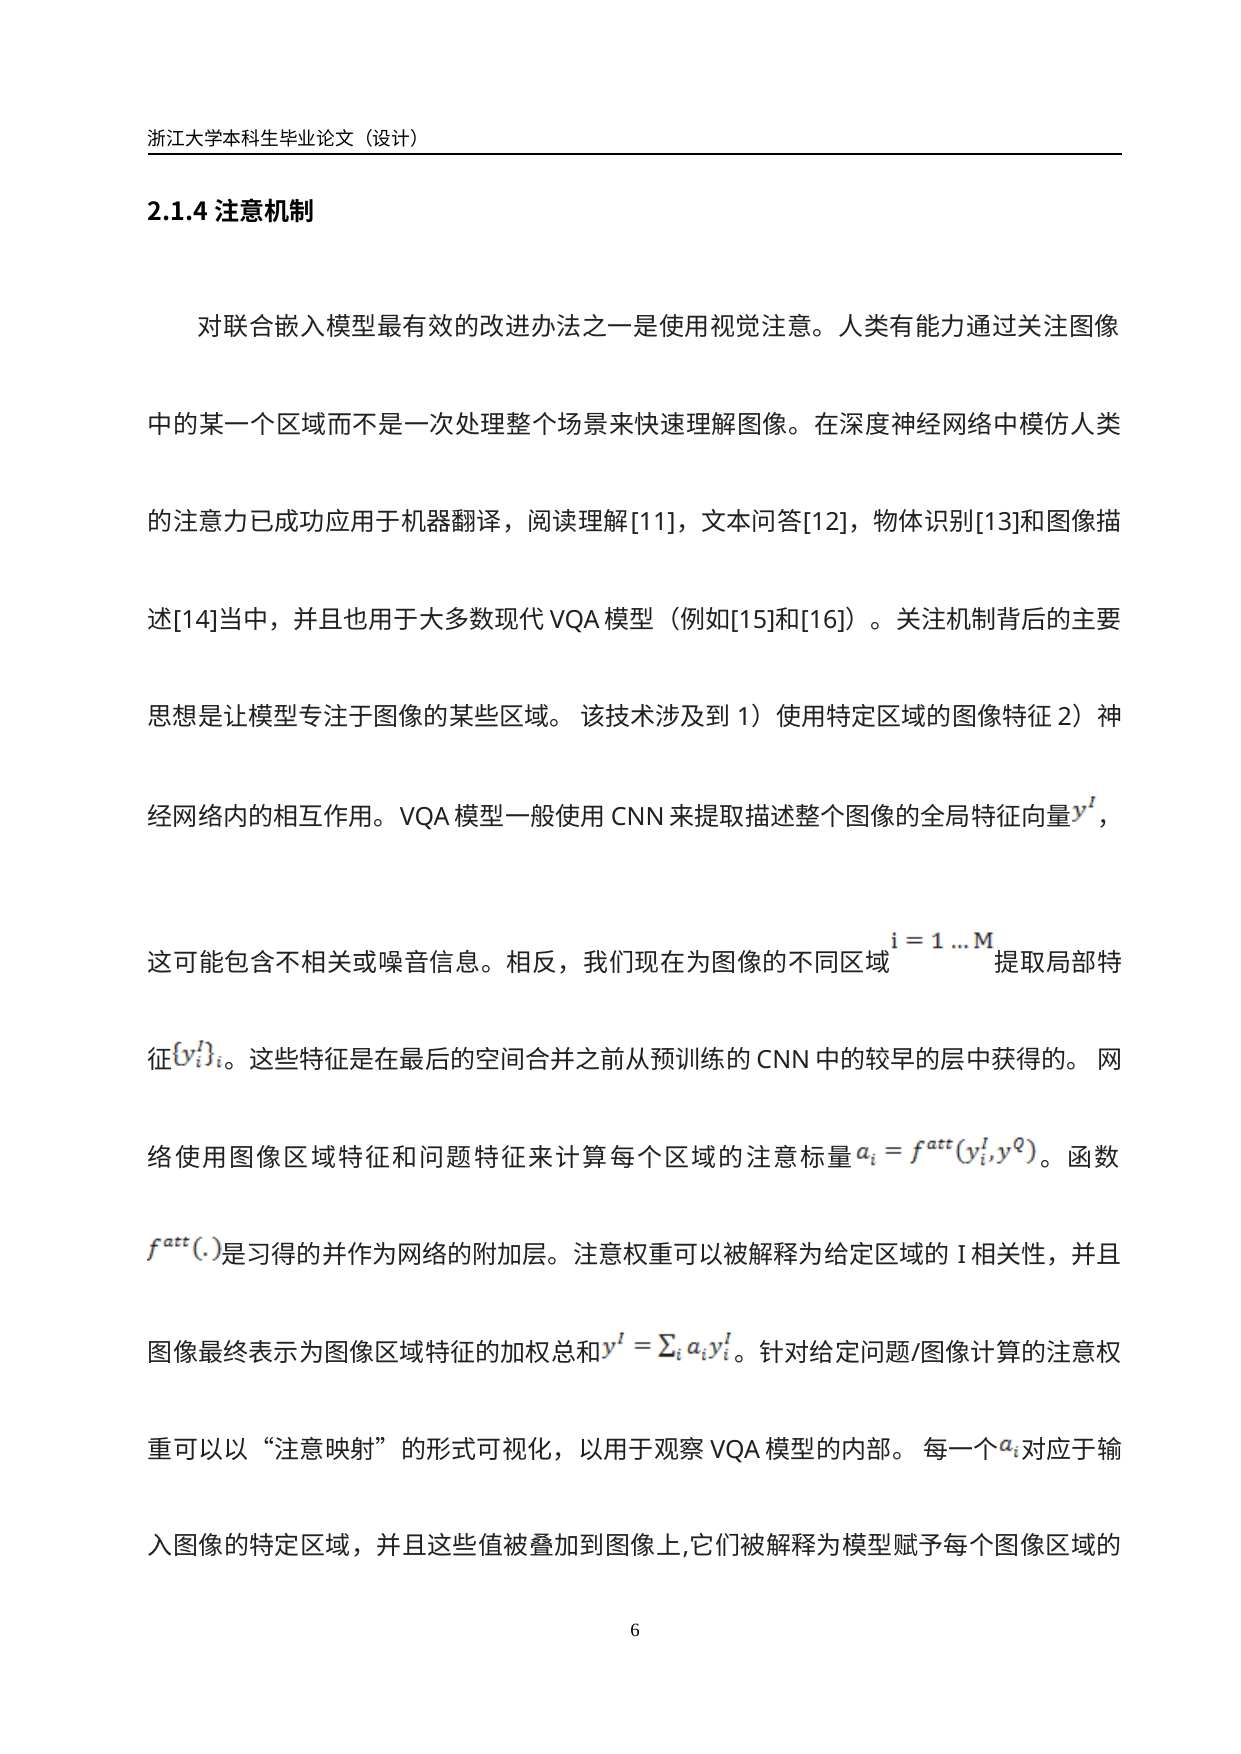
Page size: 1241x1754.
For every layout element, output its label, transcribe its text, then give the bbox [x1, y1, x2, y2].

picture [1072, 792, 1097, 825]
picture [856, 1133, 1038, 1167]
subtitle 2.1.4 注意机制 [148, 177, 1122, 242]
picture [172, 1036, 224, 1069]
picture [891, 906, 994, 972]
picture [999, 1426, 1021, 1459]
picture [602, 1328, 734, 1362]
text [148, 292, 1122, 1576]
picture [147, 1231, 222, 1264]
